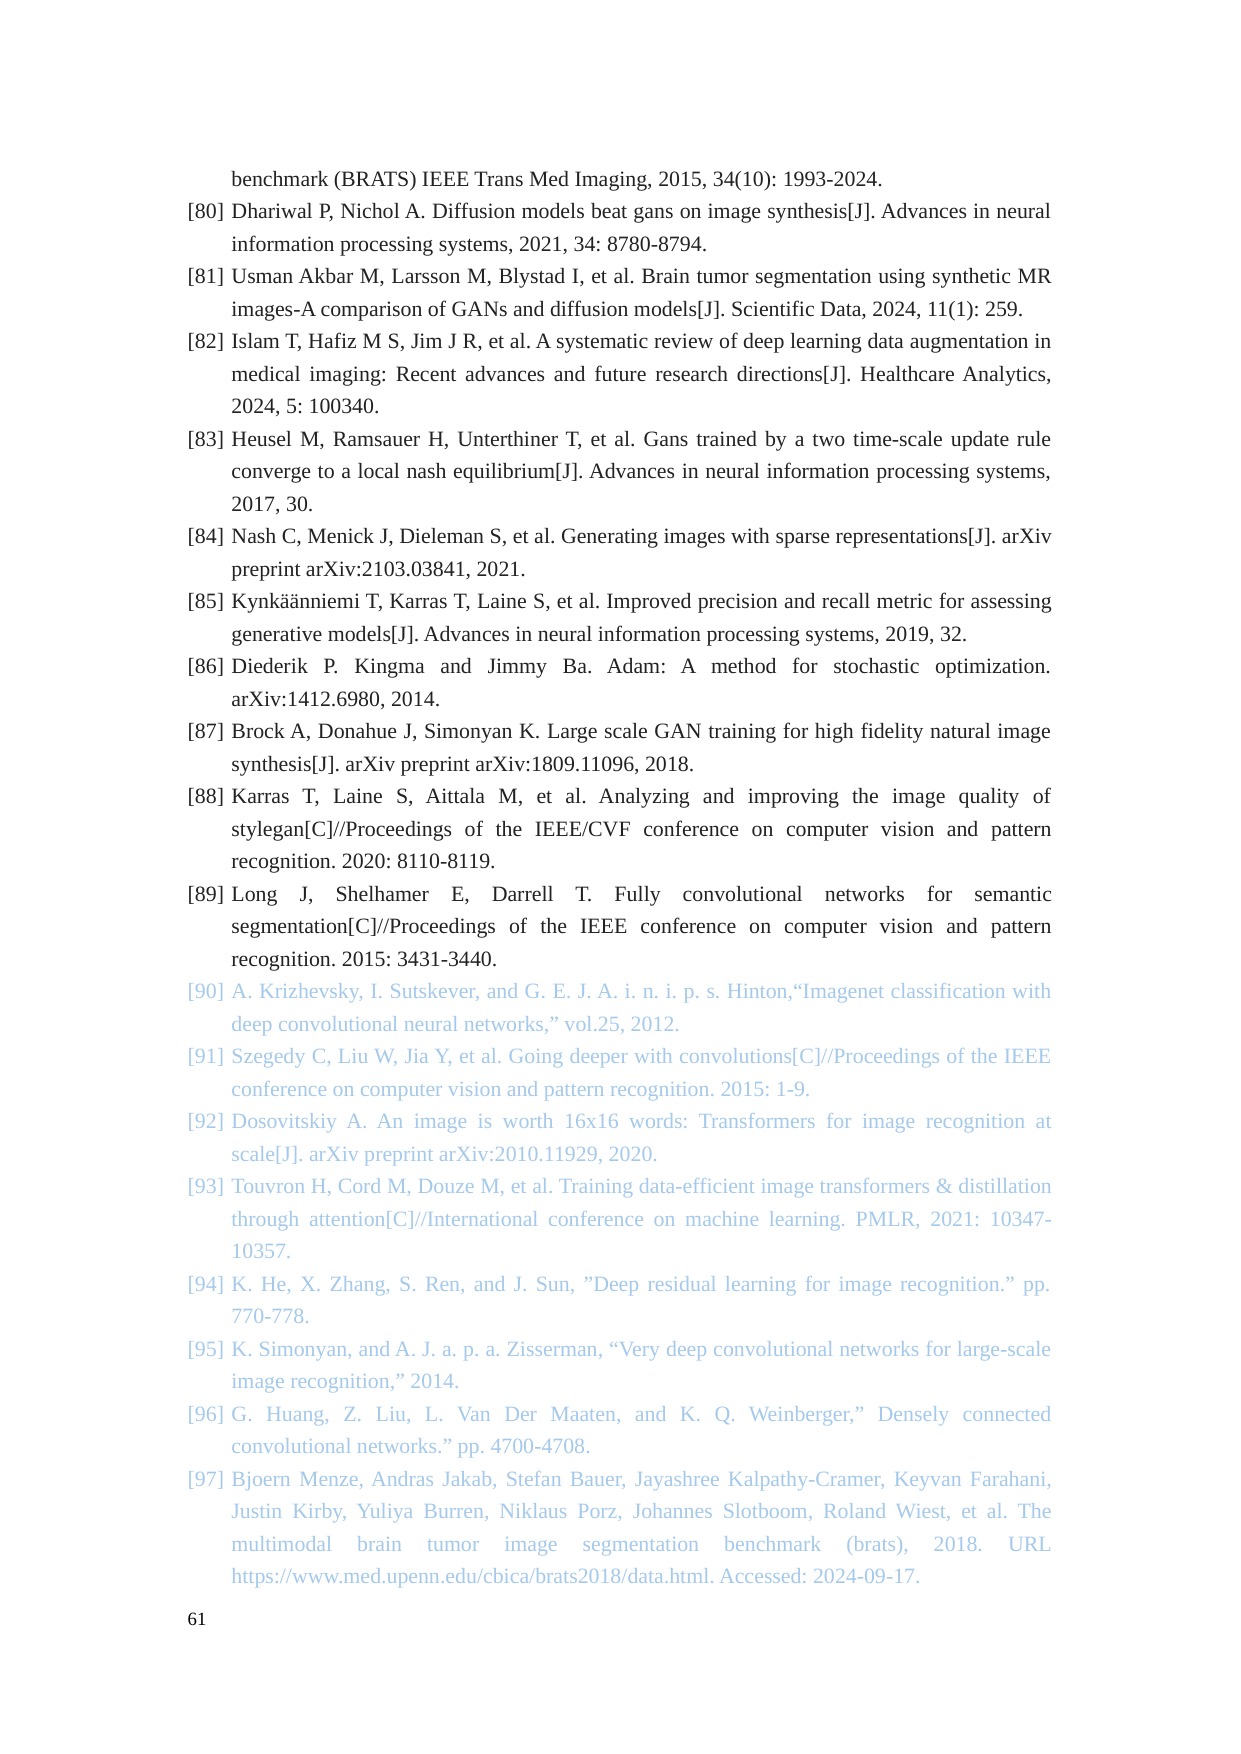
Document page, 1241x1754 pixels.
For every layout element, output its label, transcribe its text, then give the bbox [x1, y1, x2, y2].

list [187, 162, 1053, 194]
list Bjoern Menze, Andras Jakab, Stefan Bauer, Jayashree Kalpathy-Cramer, Keyvan Farahani, Justin Kirby, Yuliya Burren, Niklaus Porz, Johannes Slotboom, Roland Wiest, et al. The multimodal brain tumor image segmentation benchmark (brats), 2018. URL https://www.med.upenn.edu/cbica/brats2018/data.html. Accessed: 2024-09-17. [187, 1462, 1053, 1592]
list Dosovitskiy A. An image is worth 16x16 words: Transformers for image recognition at scale[J]. arXiv preprint arXiv:2010.11929, 2020. [187, 1104, 1053, 1169]
list Islam T, Hafiz M S, Jim J R, et al. A systematic review of deep learning data augmentation in medical imaging: Recent advances and future research directions[J]. Healthcare Analytics, 2024, 5: 100340. [187, 324, 1053, 422]
list Usman Akbar M, Larsson M, Blystad I, et al. Brain tumor segmentation using synthetic MR images-A comparison of GANs and diffusion models[J]. Scientific Data, 2024, 11(1): 259. [187, 259, 1053, 324]
list Dhariwal P, Nichol A. Diffusion models beat gans on image synthesis[J]. Advances in neural information processing systems, 2021, 34: 8780-8794. [187, 194, 1053, 259]
list Karras T, Laine S, Aittala M, et al. Analyzing and improving the image quality of stylegan[C]//Proceedings of the IEEE/CVF conference on computer vision and pattern recognition. 2020: 8110-8119. [187, 779, 1053, 877]
list Nash C, Menick J, Dieleman S, et al. Generating images with sparse representations[J]. arXiv preprint arXiv:2103.03841, 2021. [187, 519, 1053, 584]
list K. He, X. Zhang, S. Ren, and J. Sun, ”Deep residual learning for image recognition.” pp. 770-778. [187, 1267, 1053, 1332]
list Touvron H, Cord M, Douze M, et al. Training data-efficient image transformers & distillation through attention[C]//International conference on machine learning. PMLR, 2021: 10347-10357. [187, 1169, 1053, 1267]
list A. Krizhevsky, I. Sutskever, and G. E. J. A. i. n. i. p. s. Hinton,“Imagenet classification with deep convolutional neural networks,” vol.25, 2012. [187, 974, 1053, 1039]
list Diederik P. Kingma and Jimmy Ba. Adam: A method for stochastic optimization. arXiv:1412.6980, 2014. [187, 649, 1053, 714]
list G. Huang, Z. Liu, L. Van Der Maaten, and K. Q. Weinberger,” Densely connected convolutional networks.” pp. 4700-4708. [187, 1397, 1053, 1462]
list Long J, Shelhamer E, Darrell T. Fully convolutional networks for semantic segmentation[C]//Proceedings of the IEEE conference on computer vision and pattern recognition. 2015: 3431-3440. [187, 877, 1053, 974]
list K. Simonyan, and A. J. a. p. a. Zisserman, “Very deep convolutional networks for large-scale image recognition,” 2014. [187, 1332, 1053, 1397]
list Kynkäänniemi T, Karras T, Laine S, et al. Improved precision and recall metric for assessing generative models[J]. Advances in neural information processing systems, 2019, 32. [187, 584, 1053, 649]
list Heusel M, Ramsauer H, Unterthiner T, et al. Gans trained by a two time-scale update rule converge to a local nash equilibrium[J]. Advances in neural information processing systems, 2017, 30. [187, 422, 1053, 519]
list Szegedy C, Liu W, Jia Y, et al. Going deeper with convolutions[C]//Proceedings of the IEEE conference on computer vision and pattern recognition. 2015: 1-9. [187, 1039, 1053, 1104]
list Brock A, Donahue J, Simonyan K. Large scale GAN training for high fidelity natural image synthesis[J]. arXiv preprint arXiv:1809.11096, 2018. [187, 714, 1053, 779]
